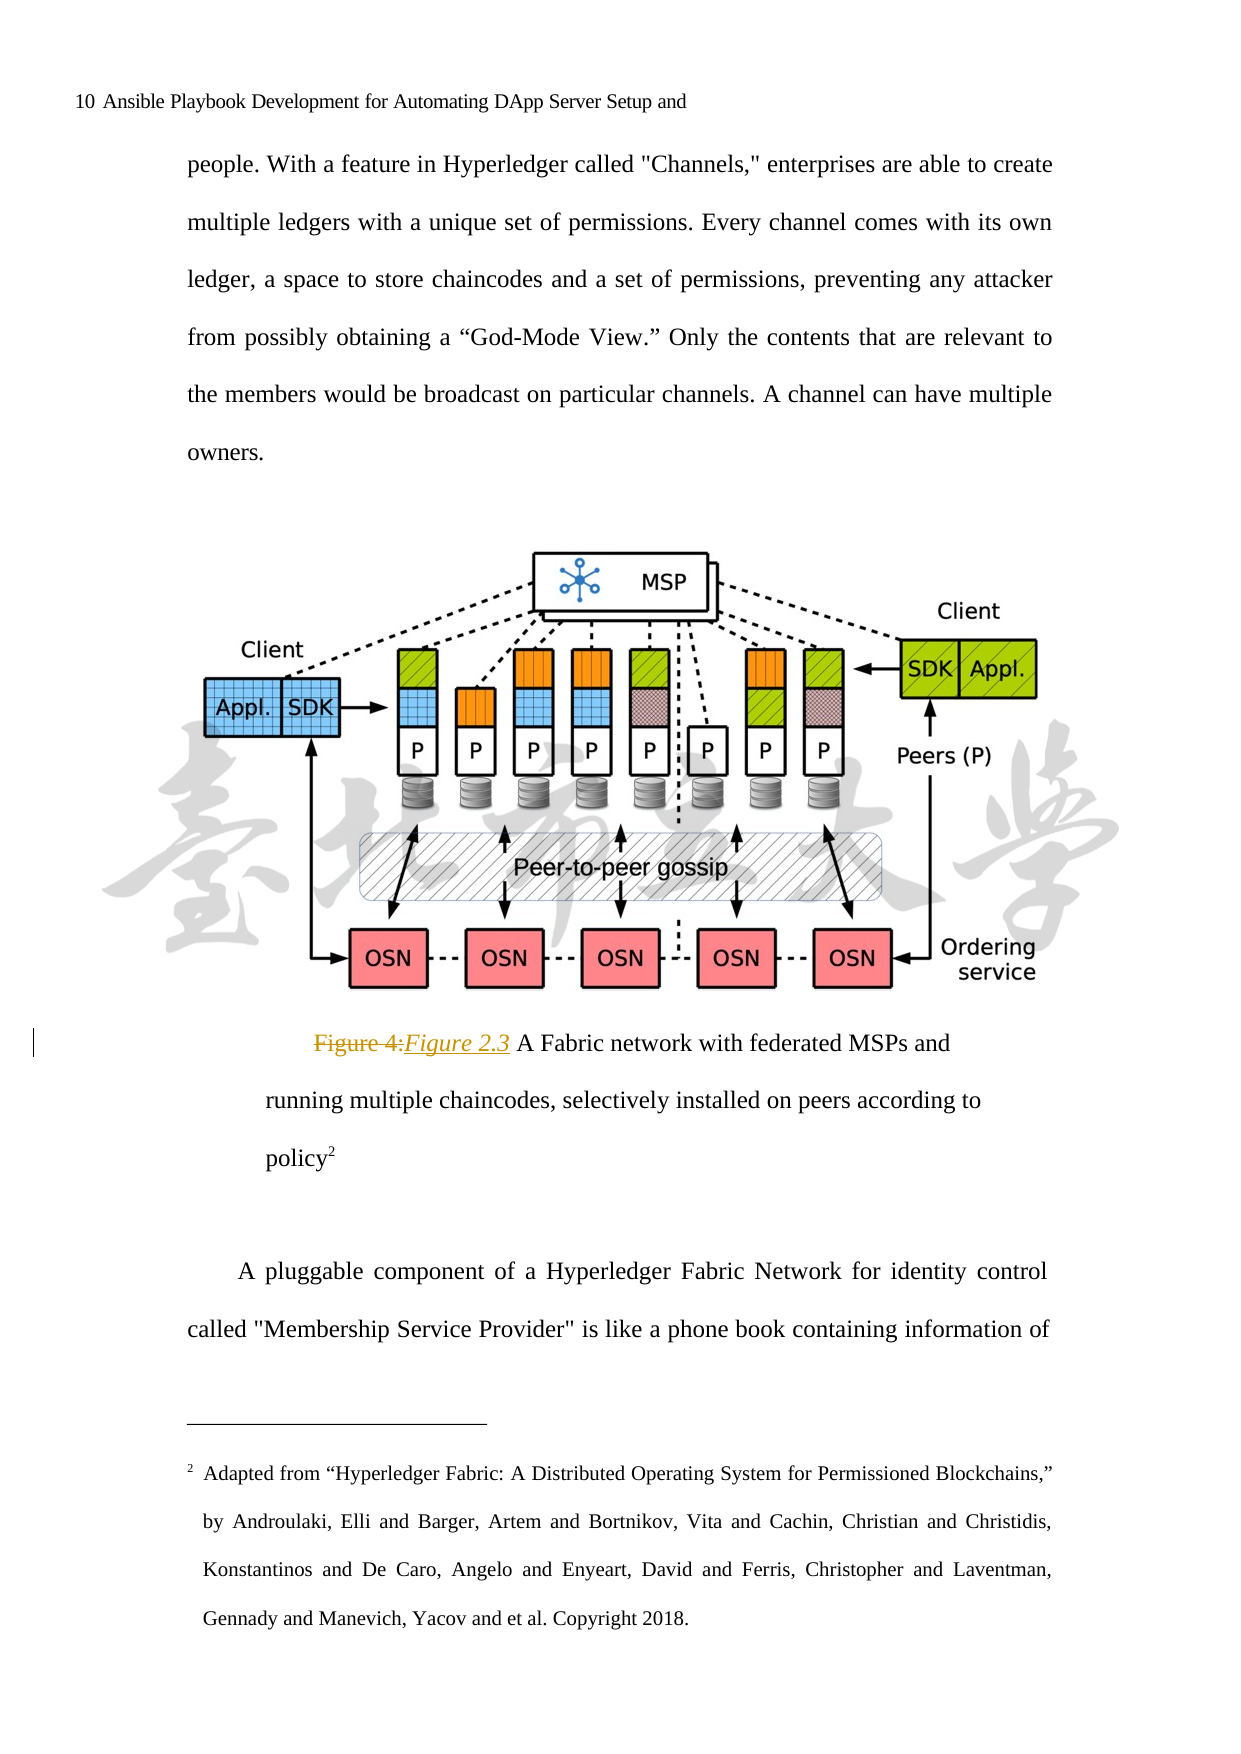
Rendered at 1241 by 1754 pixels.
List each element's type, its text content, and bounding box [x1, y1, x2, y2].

text 2 Adapted from “Hyperledger Fabric: A Distributed Operating System for Permissioned Blockchains,” by Androulaki, Elli and Barger, Artem and Bortnikov, Vita and Cachin, Christian and Christidis, Konstantinos and De Caro, Angelo and Enyeart, David and Ferris, Christopher and Laventman, Gennady and Manevich, Yacov and et al. Copyright 2018. [187, 1461, 1053, 1629]
picture [58, 315, 1181, 1438]
text people. With a feature in Hyperledger called "Channels," enterprises are able to create multiple ledgers with a unique set of permissions. Every channel comes with its own ledger, a space to store chaincodes and a set of permissions, preventing any attacker from possibly obtaining a “God-Mode View.” Only the contents that are relevant to the members would be broadcast on particular channels. A channel can have multiple owners. [187, 149, 1053, 315]
